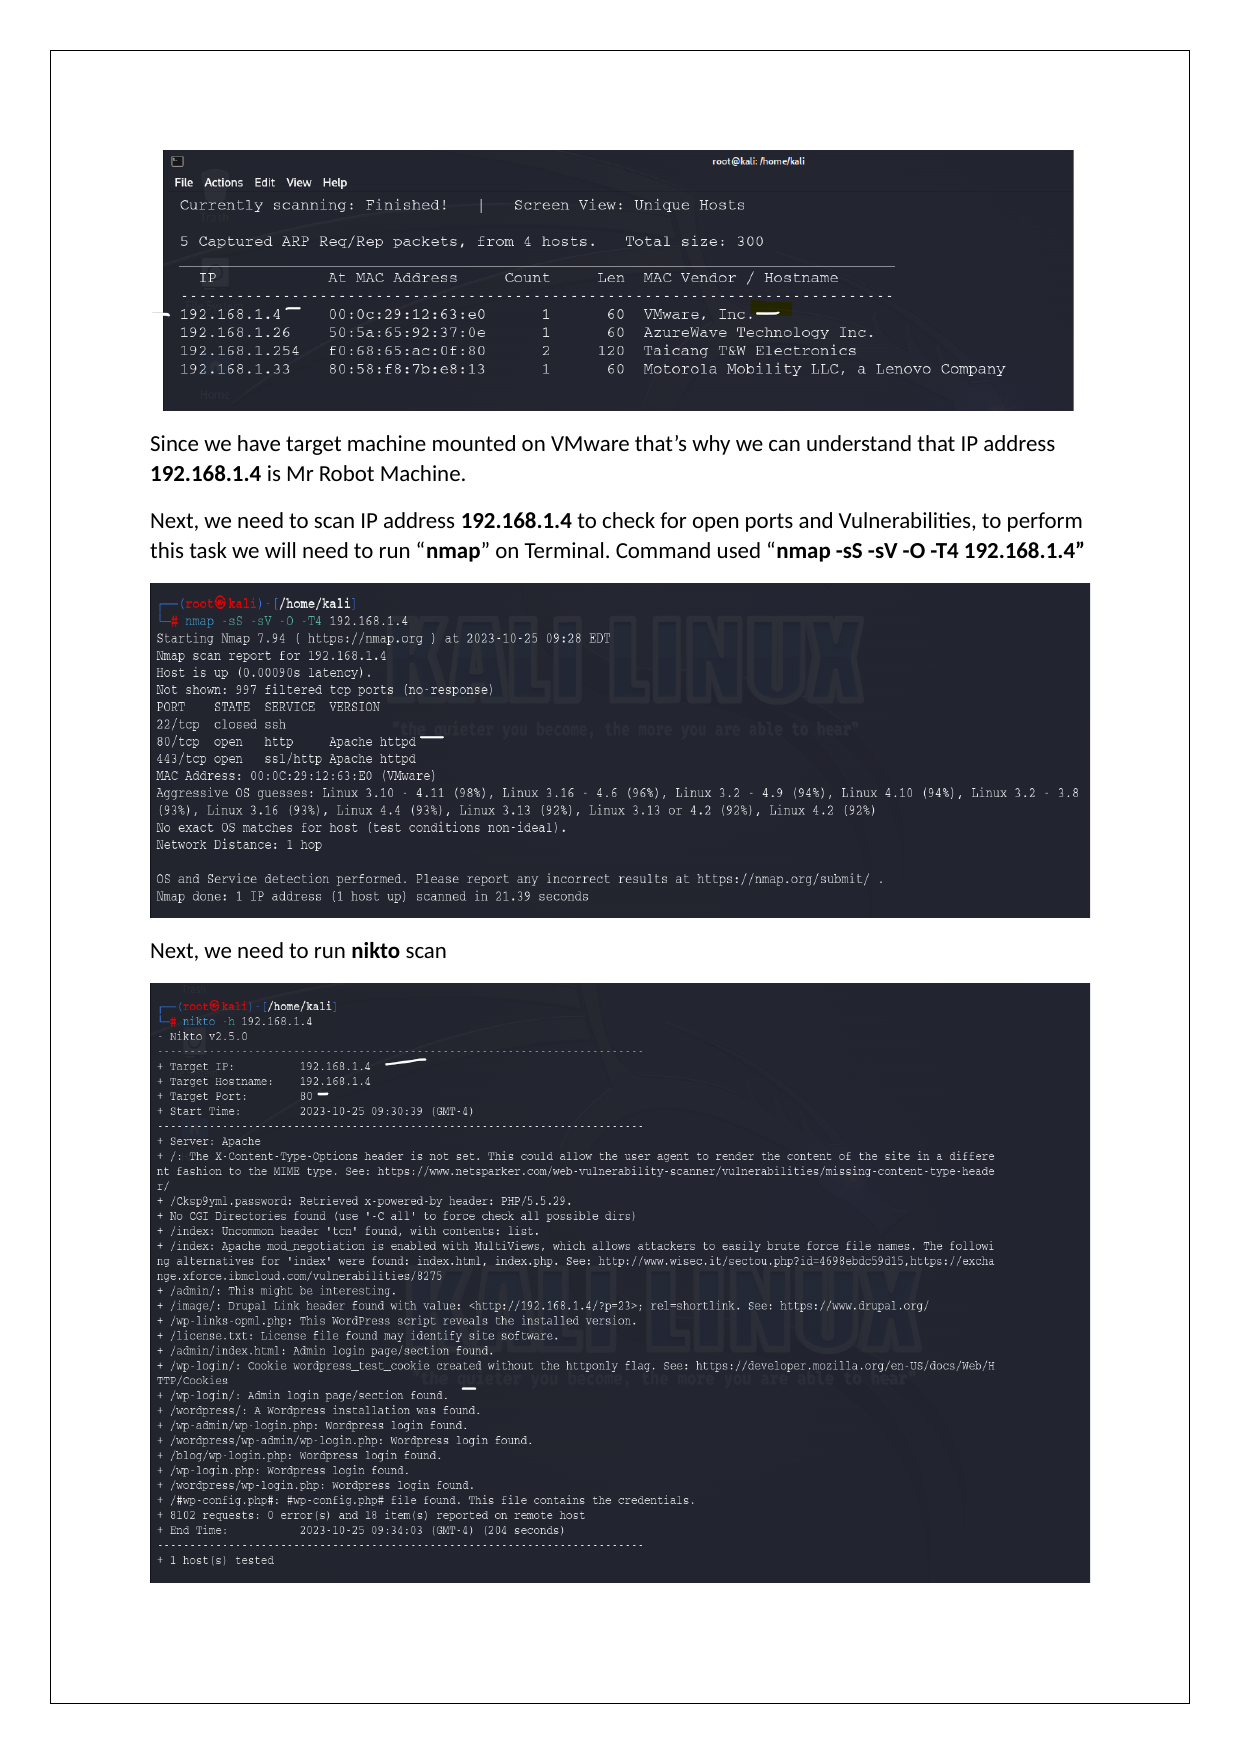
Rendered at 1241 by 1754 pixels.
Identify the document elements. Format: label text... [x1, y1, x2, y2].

text Next, we need to run nikto scan [150, 937, 1090, 965]
text Next, we need to scan IP address 192.168.1.4 to check for open ports and Vulnerabilities, to perform this task we will need to run “nmap” on Terminal. Command used “nmap -sS -sV -O -T4 192.168.1.4” [150, 506, 1090, 564]
picture [150, 983, 1091, 1583]
picture [150, 583, 1091, 918]
text Since we have target machine mounted on VMware that’s why we can understand that IP address 192.168.1.4 is Mr Robot Machine. [150, 429, 1090, 487]
picture [150, 150, 1074, 411]
